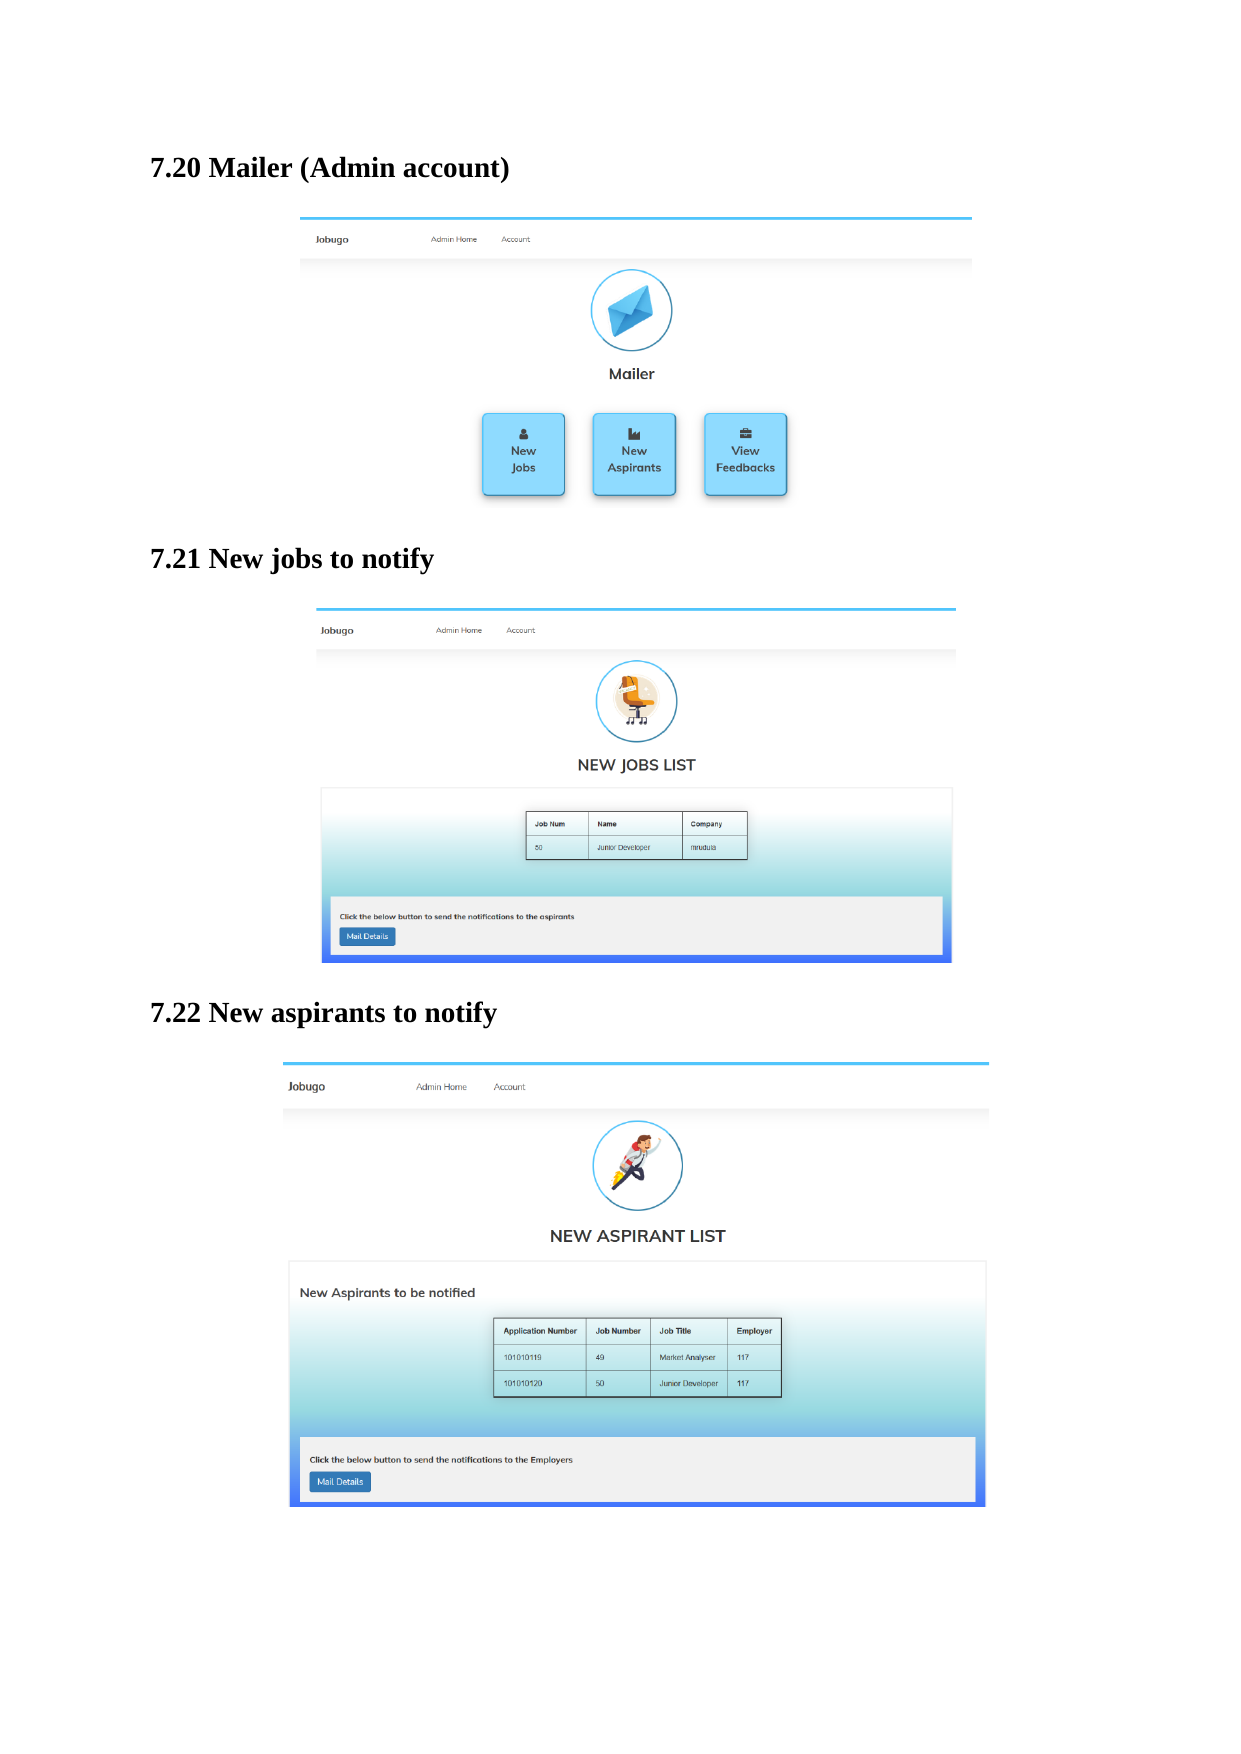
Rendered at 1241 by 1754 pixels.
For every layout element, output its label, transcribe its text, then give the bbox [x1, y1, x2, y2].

picture [300, 217, 972, 508]
text 7.20 Mailer (Admin account) [150, 150, 1122, 183]
text 7.21 New jobs to notify [150, 541, 1122, 574]
picture [316, 608, 956, 963]
text 7.22 New aspirants to notify [150, 995, 1122, 1029]
picture [283, 1062, 990, 1507]
